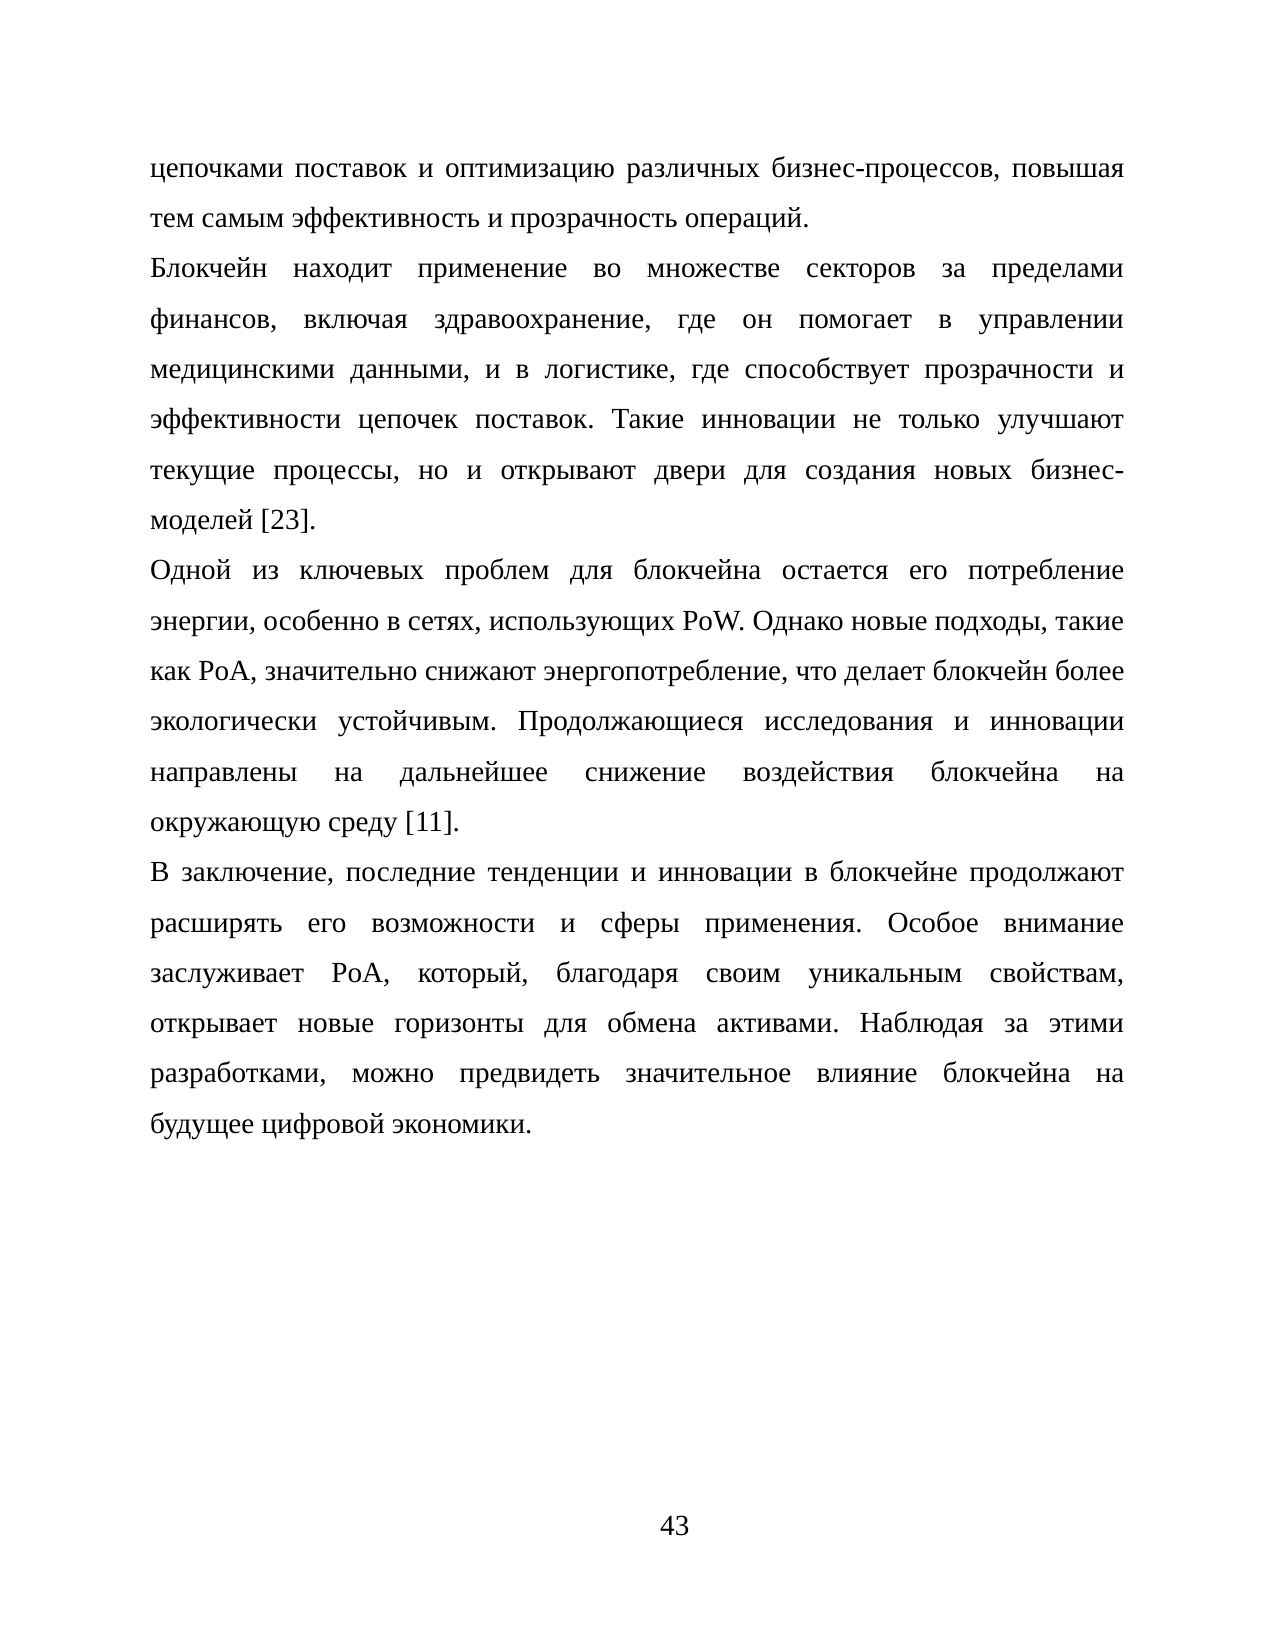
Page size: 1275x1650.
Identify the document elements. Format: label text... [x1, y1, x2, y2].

text Одной из ключевых проблем для блокчейна остается его потребление энергии, особенно в сетях, использующих PoW. Однако новые подходы, такие как PoA, значительно снижают энергопотребление, что делает блокчейн более экологически устойчивым. Продолжающиеся исследования и инновации направлены на дальнейшее снижение воздействия блокчейна на окружающую среду [11]. [150, 552, 1125, 838]
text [150, 150, 1125, 234]
text В заключение, последние тенденции и инновации в блокчейне продолжают расширять его возможности и сферы применения. Особое внимание заслуживает PoA, который, благодаря своим уникальным свойствам, открывает новые горизонты для обмена активами. Наблюдая за этими разработками, можно предвидеть значительное влияние блокчейна на будущее цифровой экономики. [150, 854, 1125, 1139]
text Блокчейн находит применение во множестве секторов за пределами финансов, включая здравоохранение, где он помогает в управлении медицинскими данными, и в логистике, где способствует прозрачности и эффективности цепочек поставок. Такие инновации не только улучшают текущие процессы, но и открывают двери для создания новых бизнес-моделей [23]. [150, 251, 1125, 536]
